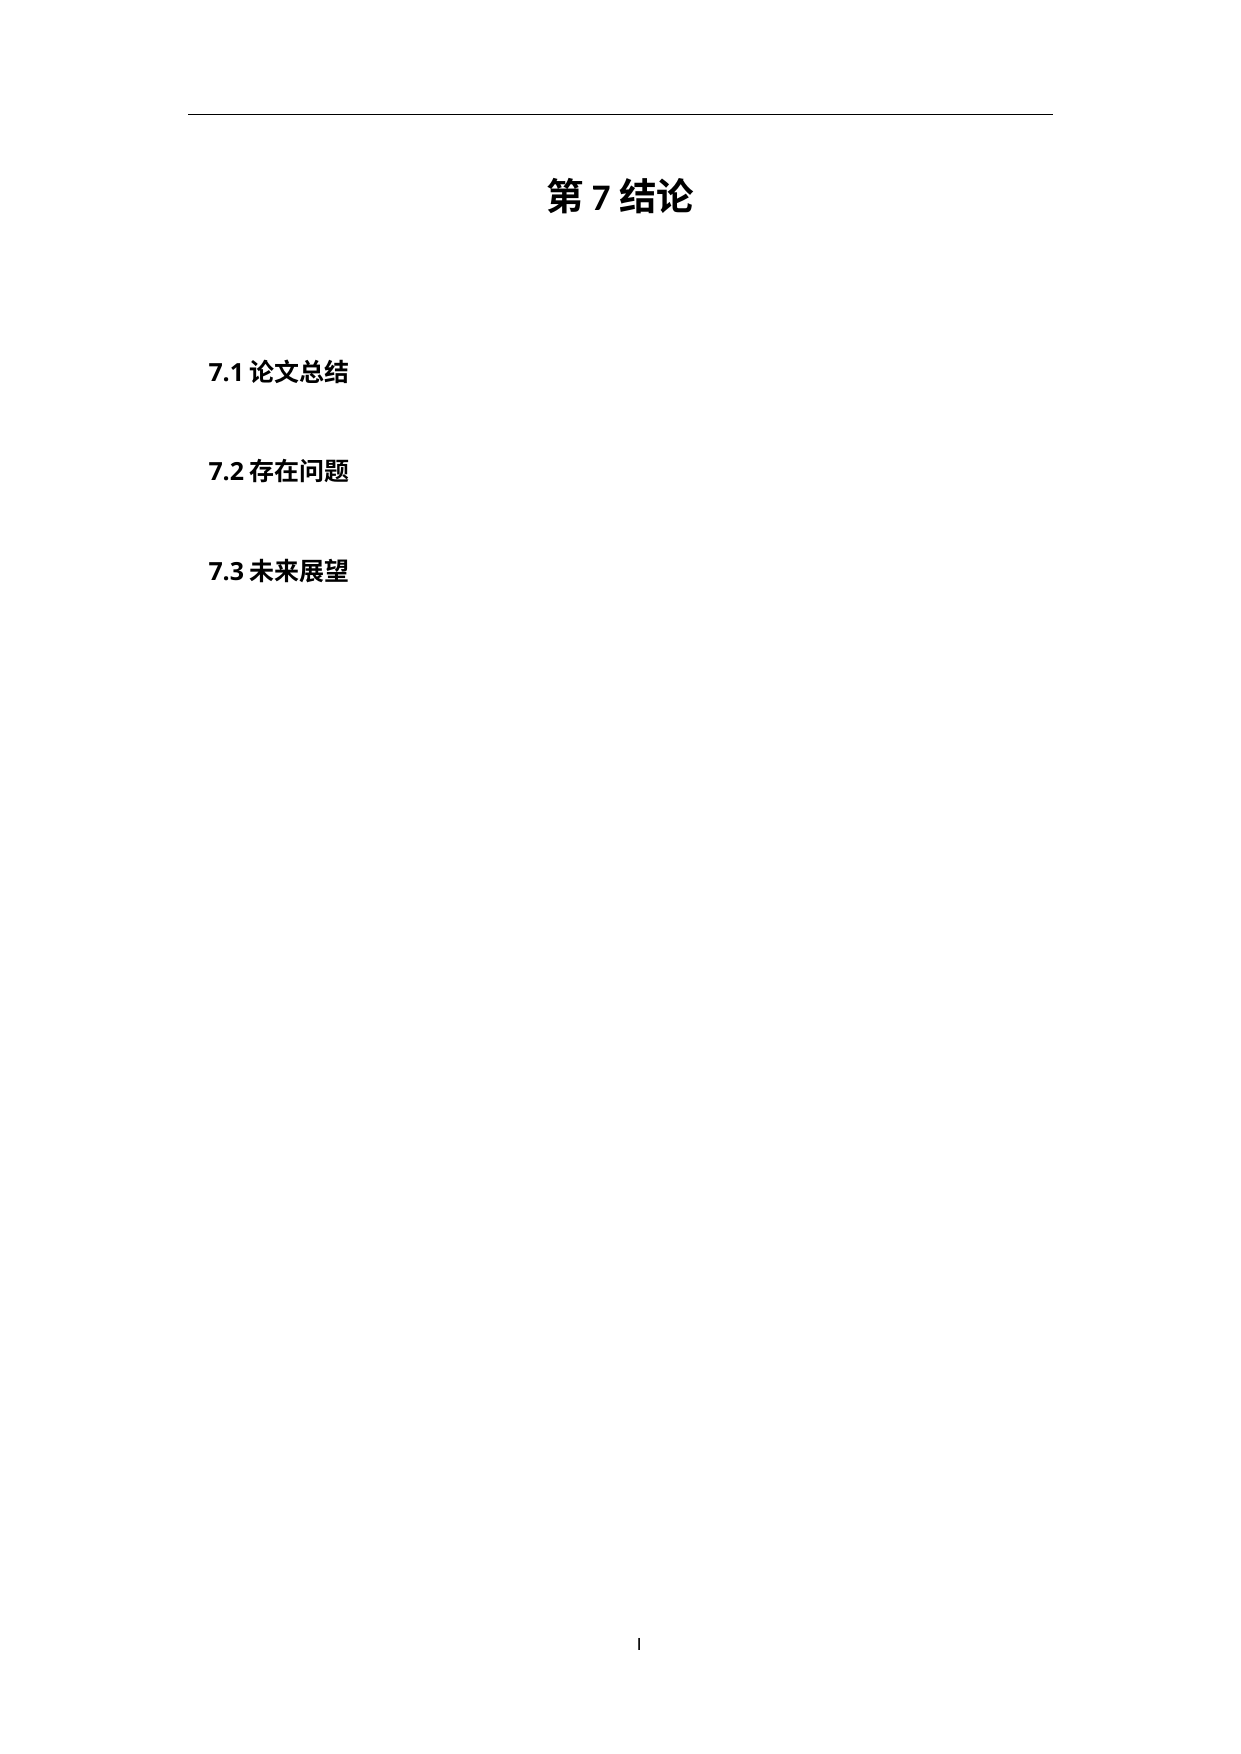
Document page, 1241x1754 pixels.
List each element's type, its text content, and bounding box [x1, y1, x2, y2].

subtitle 第7 结论 [187, 162, 1053, 227]
subtitle 7.2存在问题 [187, 437, 1053, 502]
subtitle 7.1论文总结 [187, 338, 1053, 403]
subtitle 7.3未来展望 [187, 537, 1053, 602]
